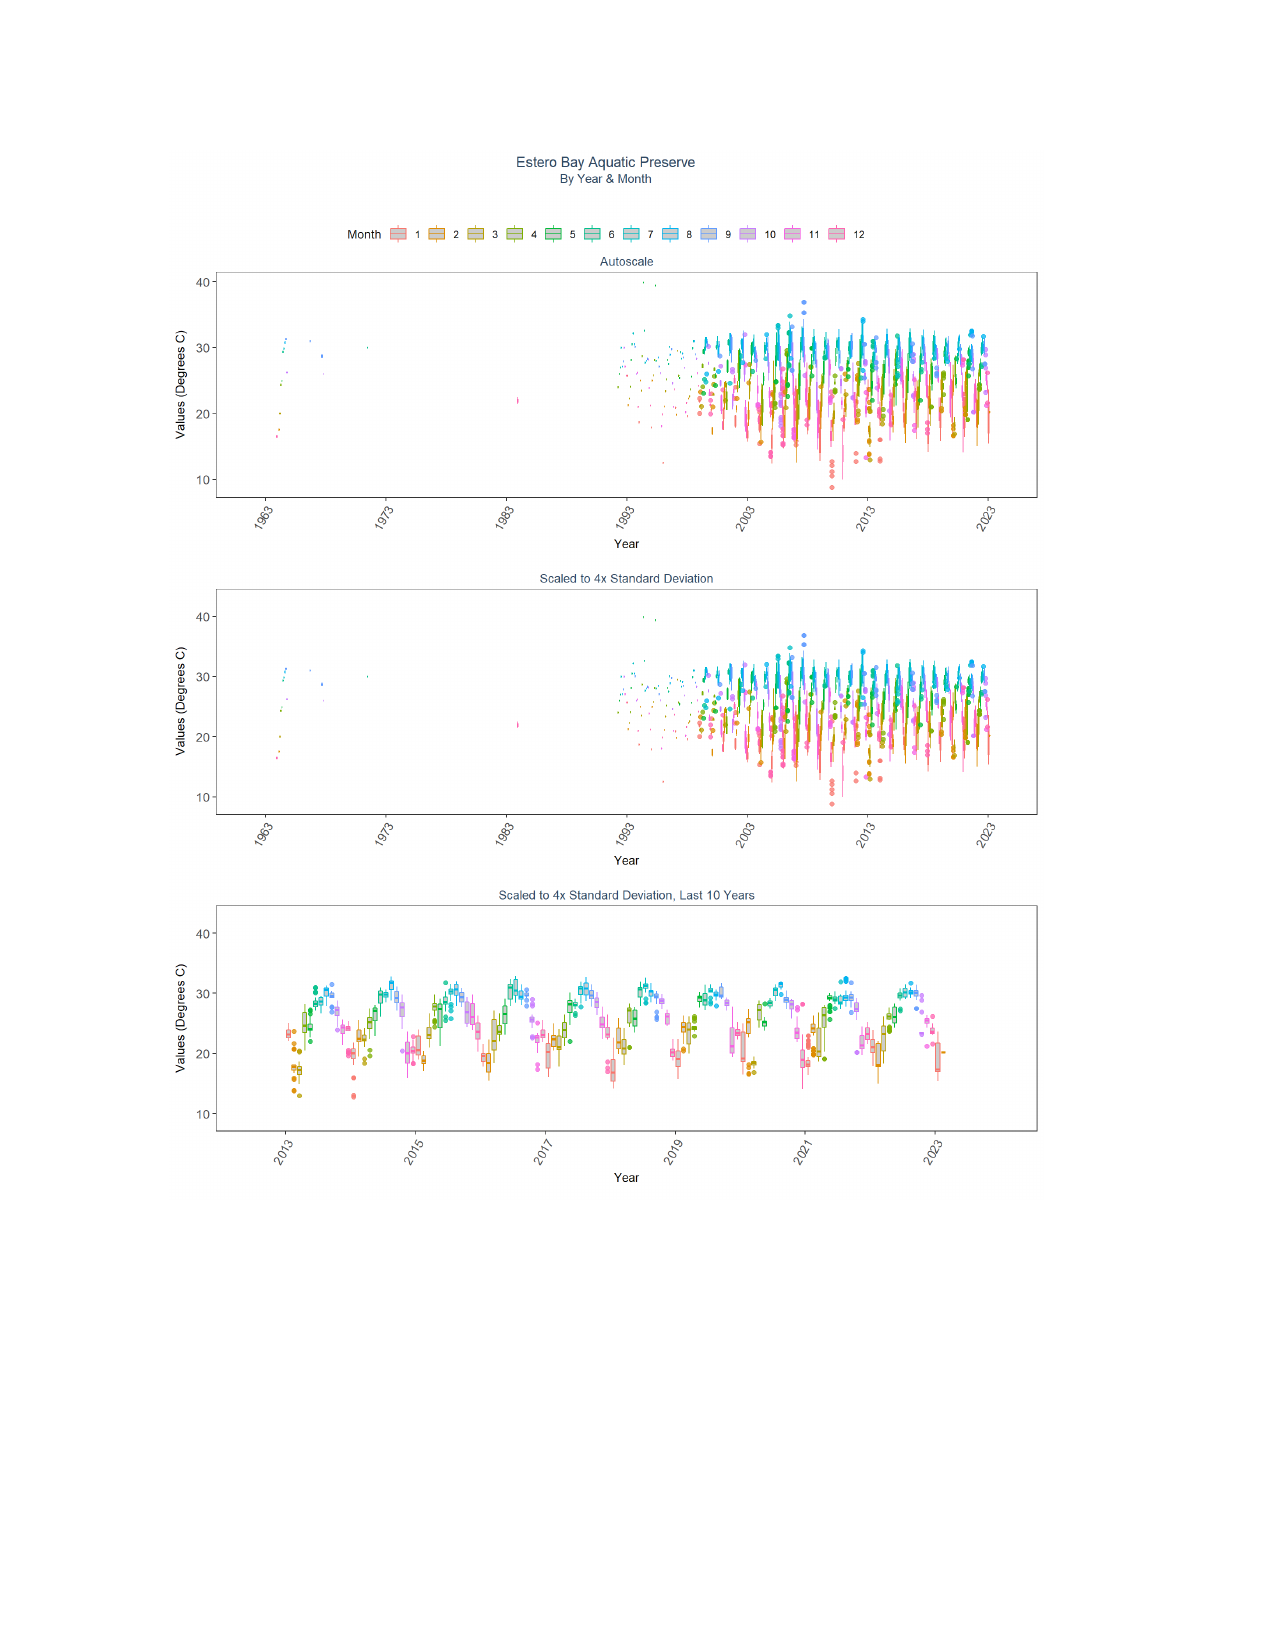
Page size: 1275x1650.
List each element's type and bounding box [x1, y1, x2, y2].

picture [168, 150, 1044, 1200]
